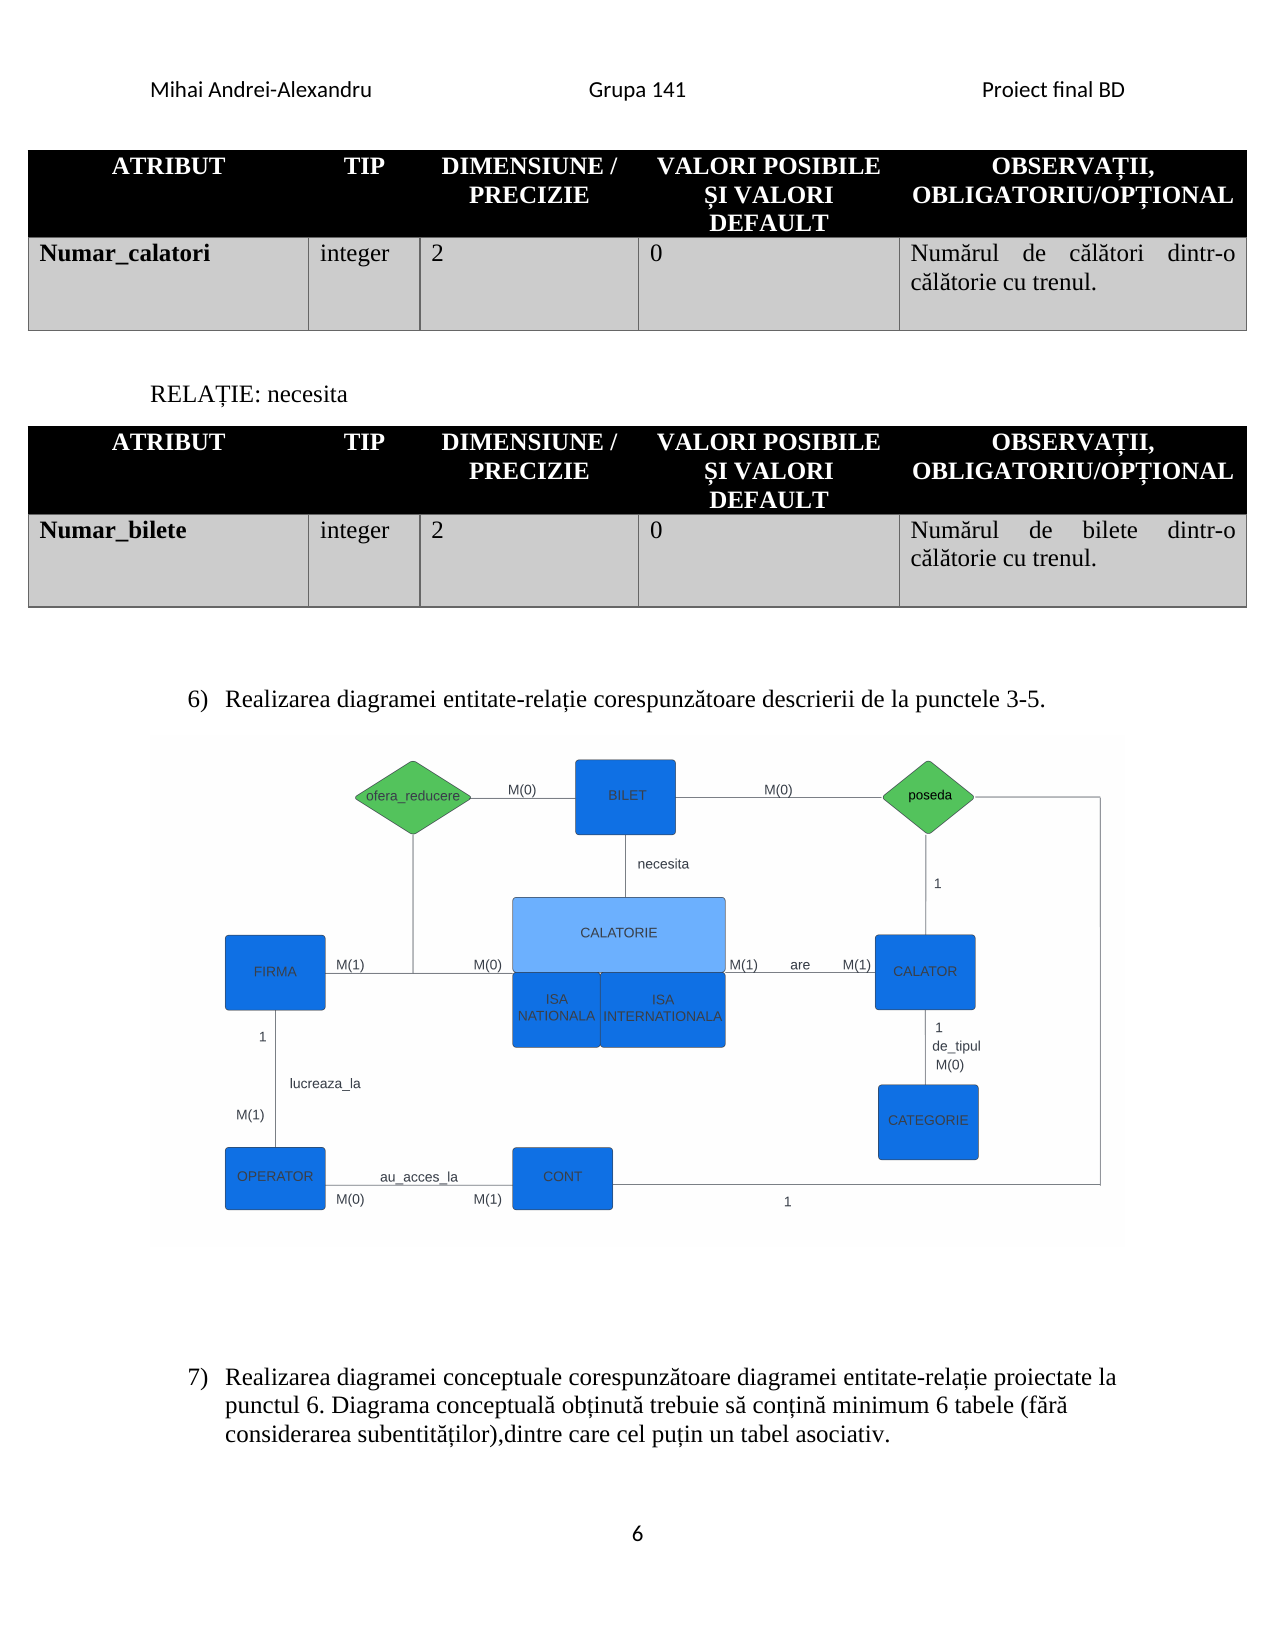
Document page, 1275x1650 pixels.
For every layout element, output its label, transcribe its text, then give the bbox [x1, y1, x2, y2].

table_cell Numar_bilete [29, 515, 308, 606]
table_cell 2 [421, 238, 638, 330]
table_header TIP [309, 151, 419, 237]
table_header ATRIBUT [29, 428, 308, 514]
table_cell Numar_calatori [29, 238, 308, 330]
table_header VALORI POSIBILE ȘI VALORI DEFAULT [639, 428, 899, 514]
list Realizarea diagramei conceptuale corespunzătoare diagramei entitate-relație proiectate la punctul 6. Diagrama conceptuală obținută trebuie să conțină minimum 6 tabele (fără considerarea subentităților),dintre care cel puțin un tabel asociativ. [187, 1362, 1125, 1448]
table_cell 0 [639, 238, 899, 330]
table_cell Numărul de călători dintr-o călătorie cu trenul. [900, 238, 1246, 330]
table_cell 0 [639, 515, 899, 606]
table_cell integer [309, 515, 419, 606]
list Realizarea diagramei entitate-relație corespunzătoare descrierii de la punctele 3-5. [187, 684, 1125, 713]
table_header OBSERVAȚII, OBLIGATORIU/OPȚIONAL [900, 151, 1246, 237]
picture [150, 735, 1125, 1247]
table_header DIMENSIUNE / PRECIZIE [421, 428, 638, 514]
table_header VALORI POSIBILE ȘI VALORI DEFAULT [639, 151, 899, 237]
table_cell 2 [421, 515, 638, 606]
table_header OBSERVAȚII, OBLIGATORIU/OPȚIONAL [900, 428, 1246, 514]
table_header ATRIBUT [29, 151, 308, 237]
table_cell Numărul de bilete dintr-o călătorie cu trenul. [900, 515, 1246, 606]
text RELAȚIE: necesita [150, 379, 1125, 407]
table_cell integer [309, 238, 419, 330]
table_header DIMENSIUNE / PRECIZIE [421, 151, 638, 237]
table_header TIP [309, 428, 419, 514]
